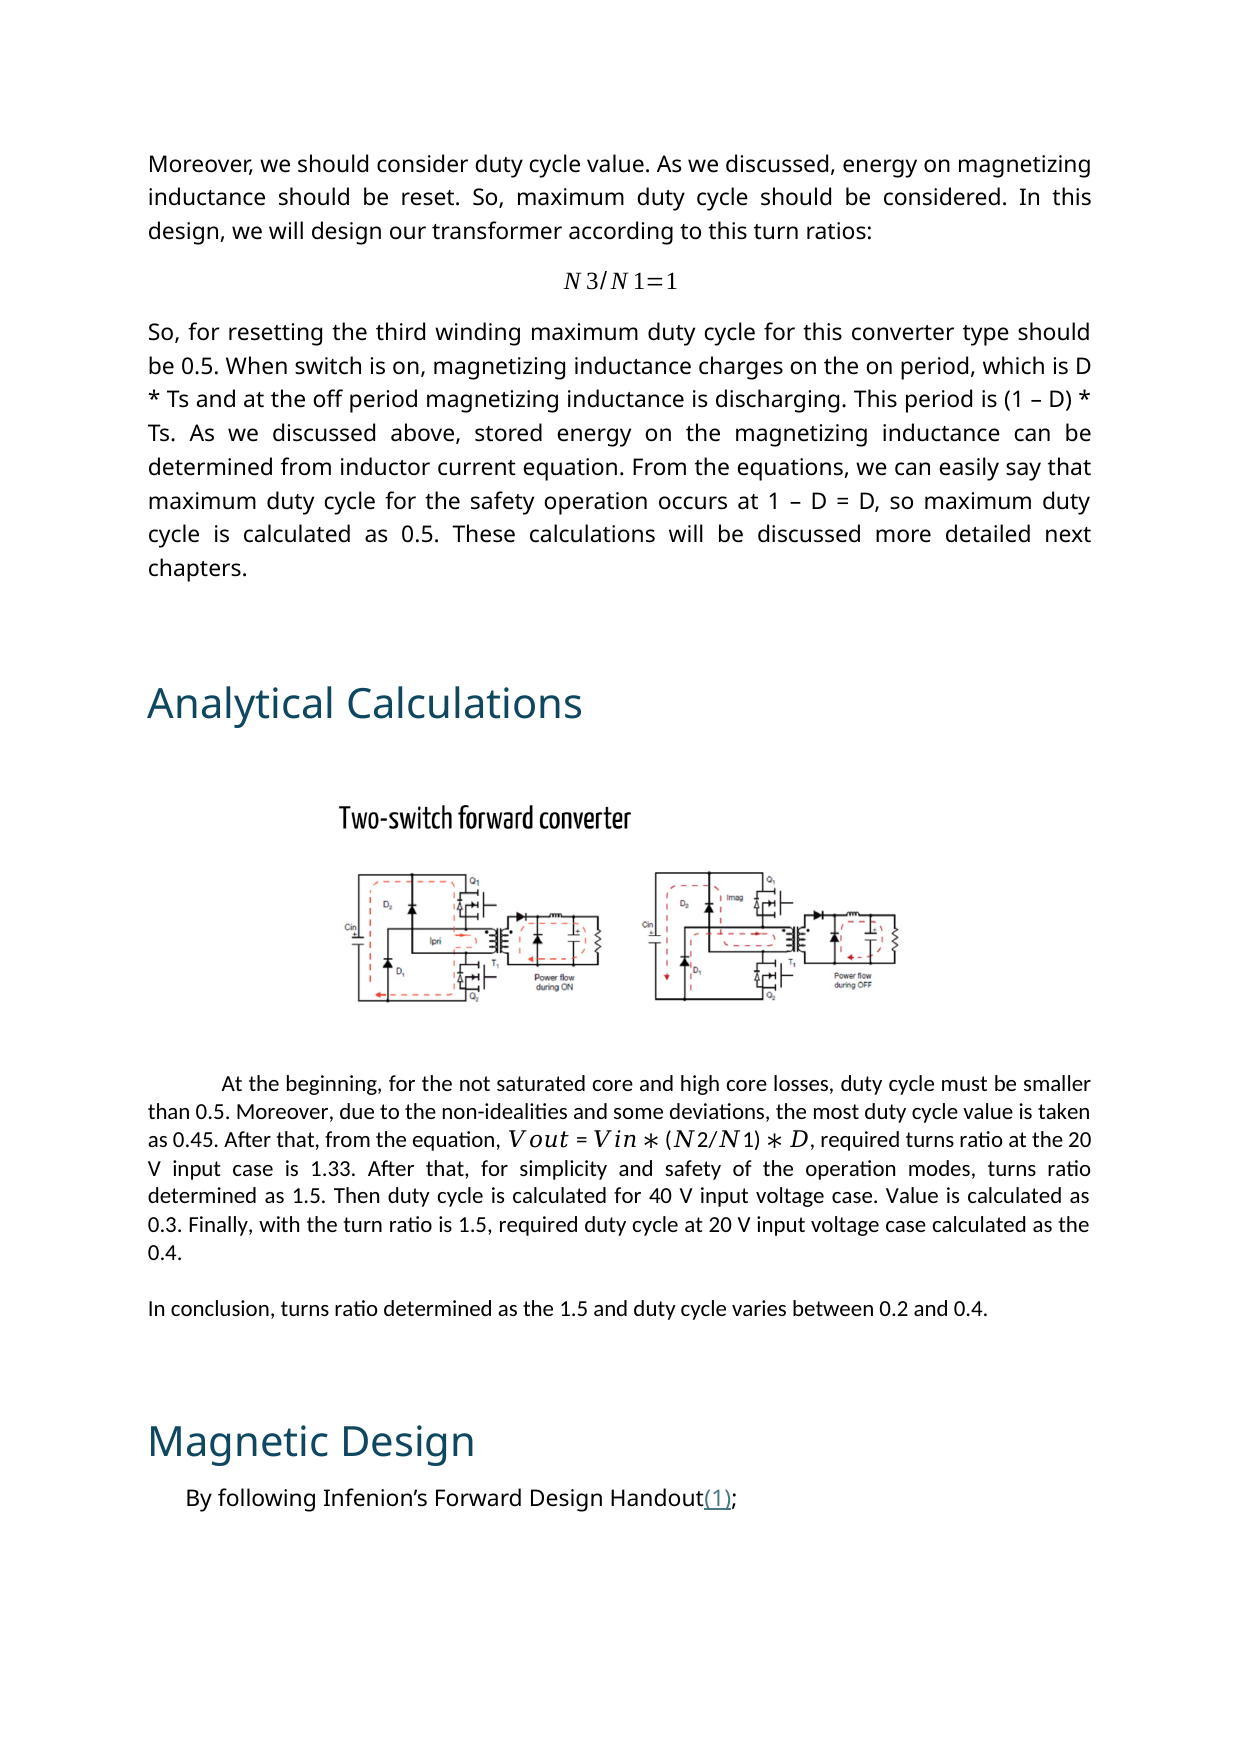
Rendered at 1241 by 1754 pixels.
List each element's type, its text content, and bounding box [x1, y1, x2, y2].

subtitle Magnetic Design [148, 1412, 1093, 1469]
text At the beginning, for the not saturated core and high core losses, duty cycle must be smaller than 0.5. Moreover, due to the non-idealities and some deviations, the most duty cycle value is taken as 0.45. After that, from the equation, 𝑉𝑜𝑢𝑡 = 𝑉𝑖𝑛 ∗ (𝑁2/𝑁1) ∗ 𝐷, required turns ratio at the 20 V input case is 1.33. After that, for simplicity and safety of the operation modes, turns ratio determined as 1.5. Then duty cycle is calculated for 40 V input voltage case. Value is calculated as 0.3. Finally, with the turn ratio is 1.5, required duty cycle at 20 V input voltage case calculated as the 0.4. [148, 1069, 1093, 1266]
text In conclusion, turns ratio determined as the 1.5 and duty cycle varies between 0.2 and 0.4. [148, 1294, 1093, 1322]
text So, for resetting the third winding maximum duty cycle for this converter type should be 0.5. When switch is on, magnetizing inductance charges on the on period, which is D * Ts and at the off period magnetizing inductance is discharging. This period is (1 – D) * Ts. As we discussed above, stored energy on the magnetizing inductance can be determined from inductor current equation. From the equations, we can easily say that maximum duty cycle for the safety operation occurs at 1 – D = D, so maximum duty cycle is calculated as 0.5. These calculations will be discussed more detailed next chapters. [148, 316, 1093, 583]
picture [328, 793, 912, 1050]
subtitle Analytical Calculations [148, 674, 1093, 731]
text Moreover, we should consider duty cycle value. As we discussed, energy on magnetizing inductance should be reset. So, maximum duty cycle should be considered. In this design, we will design our transformer according to this turn ratios: [148, 148, 1093, 246]
text By following Infenion’s Forward Design Handout(1); [148, 1481, 1093, 1513]
